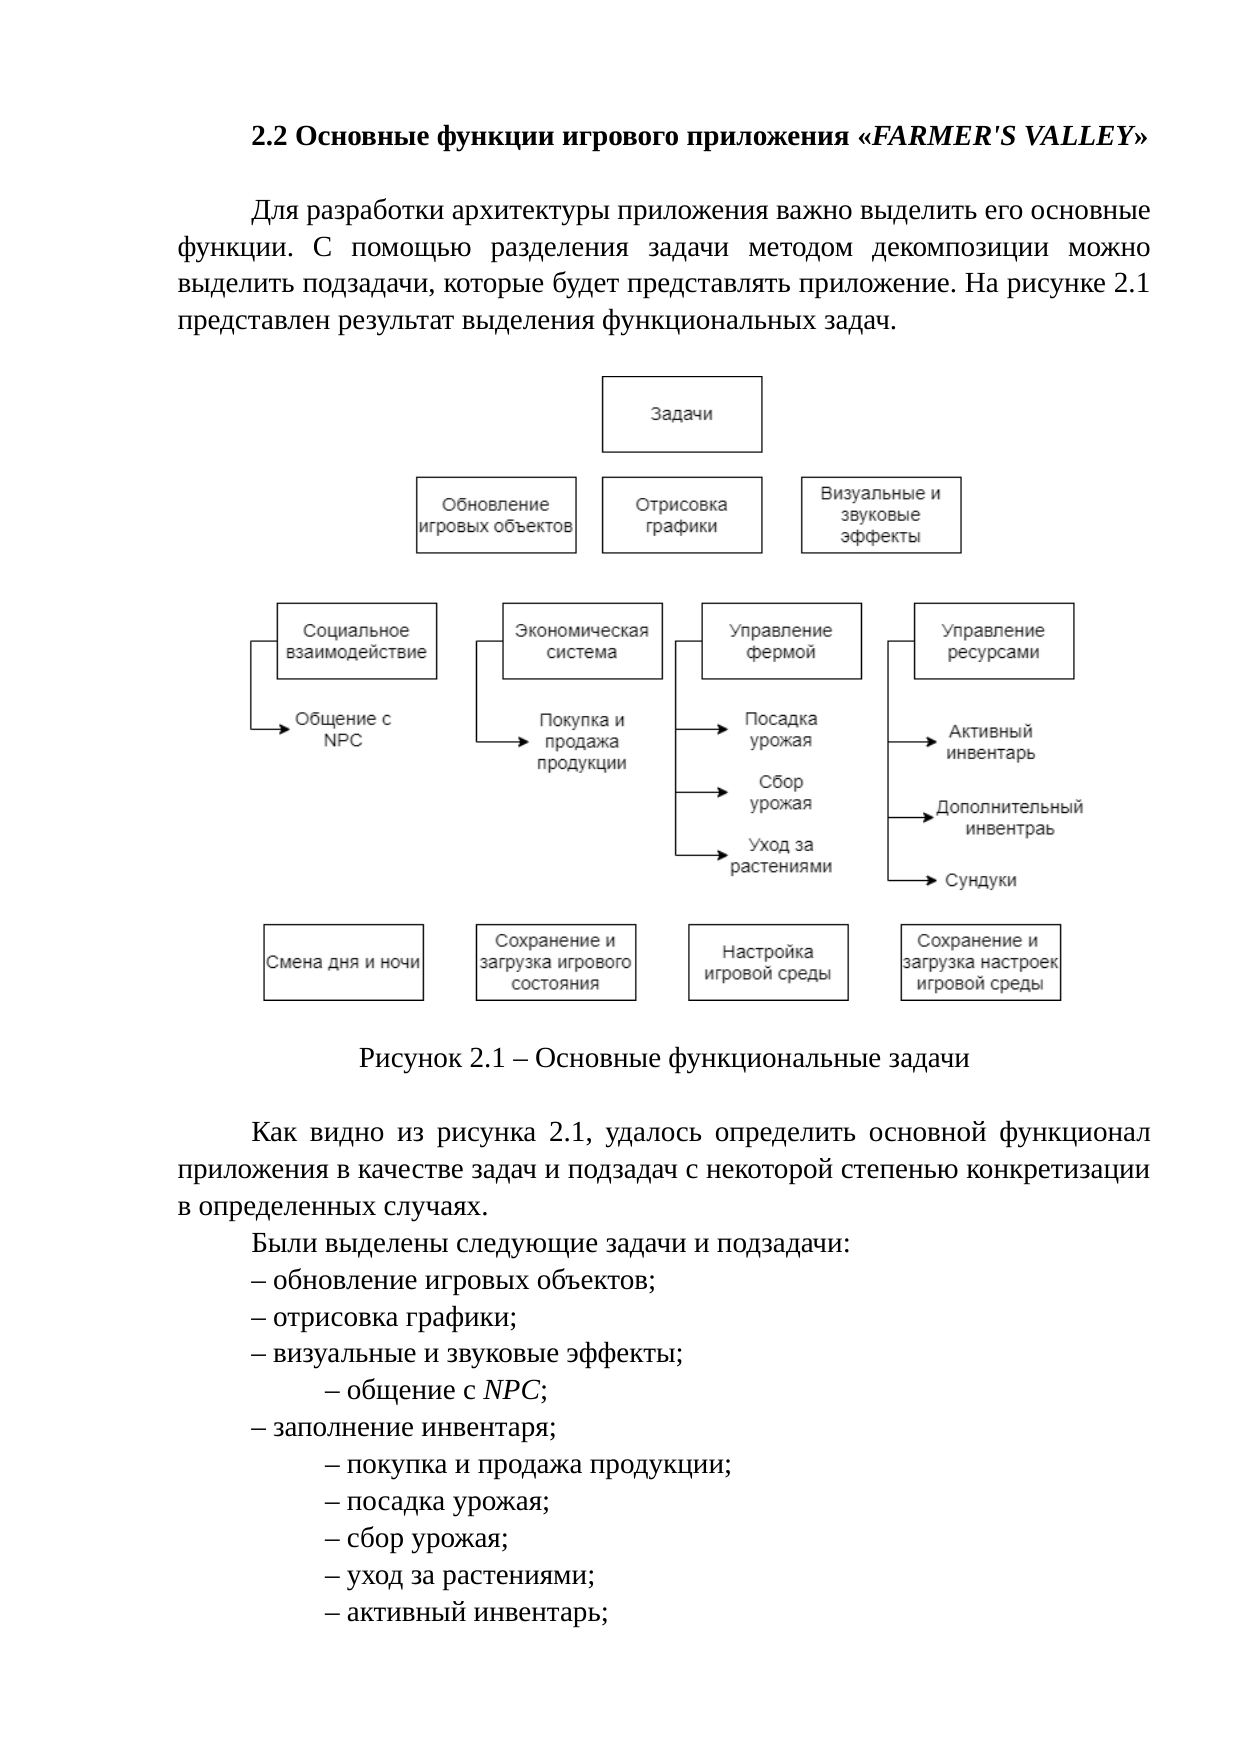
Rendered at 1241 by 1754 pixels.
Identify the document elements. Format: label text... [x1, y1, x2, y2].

text 2.2 Основные функции игрового приложения «FARMER'S VALLEY» [177, 118, 1152, 152]
text – заполнение инвентаря; [177, 1409, 1152, 1443]
picture [241, 376, 1088, 1001]
text – сбор урожая; [177, 1520, 1152, 1553]
text Для разработки архитектуры приложения важно выделить его основные функции. С помощью разделения задачи методом декомпозиции можно выделить подзадачи, которые будет представлять приложение. На рисунке 2.1 представлен результат выделения функциональных задач. [177, 192, 1152, 336]
text – обновление игровых объектов; [177, 1262, 1152, 1295]
text Были выделены следующие задачи и подзадачи: [177, 1225, 1152, 1258]
text Рисунок 2.1 – Основные функциональные задачи [177, 1041, 1152, 1074]
text – общение с NPC; [177, 1372, 1152, 1406]
text – активный инвентарь; [177, 1594, 1152, 1627]
text – покупка и продажа продукции; [177, 1446, 1152, 1480]
text Как видно из рисунка 2.1, удалось определить основной функционал приложения в качестве задач и подзадач с некоторой степенью конкретизации в определенных случаях. [177, 1114, 1152, 1222]
text – уход за растениями; [177, 1557, 1152, 1590]
text – отрисовка графики; [177, 1299, 1152, 1332]
text – посадка урожая; [177, 1483, 1152, 1517]
text – визуальные и звуковые эффекты; [177, 1336, 1152, 1369]
